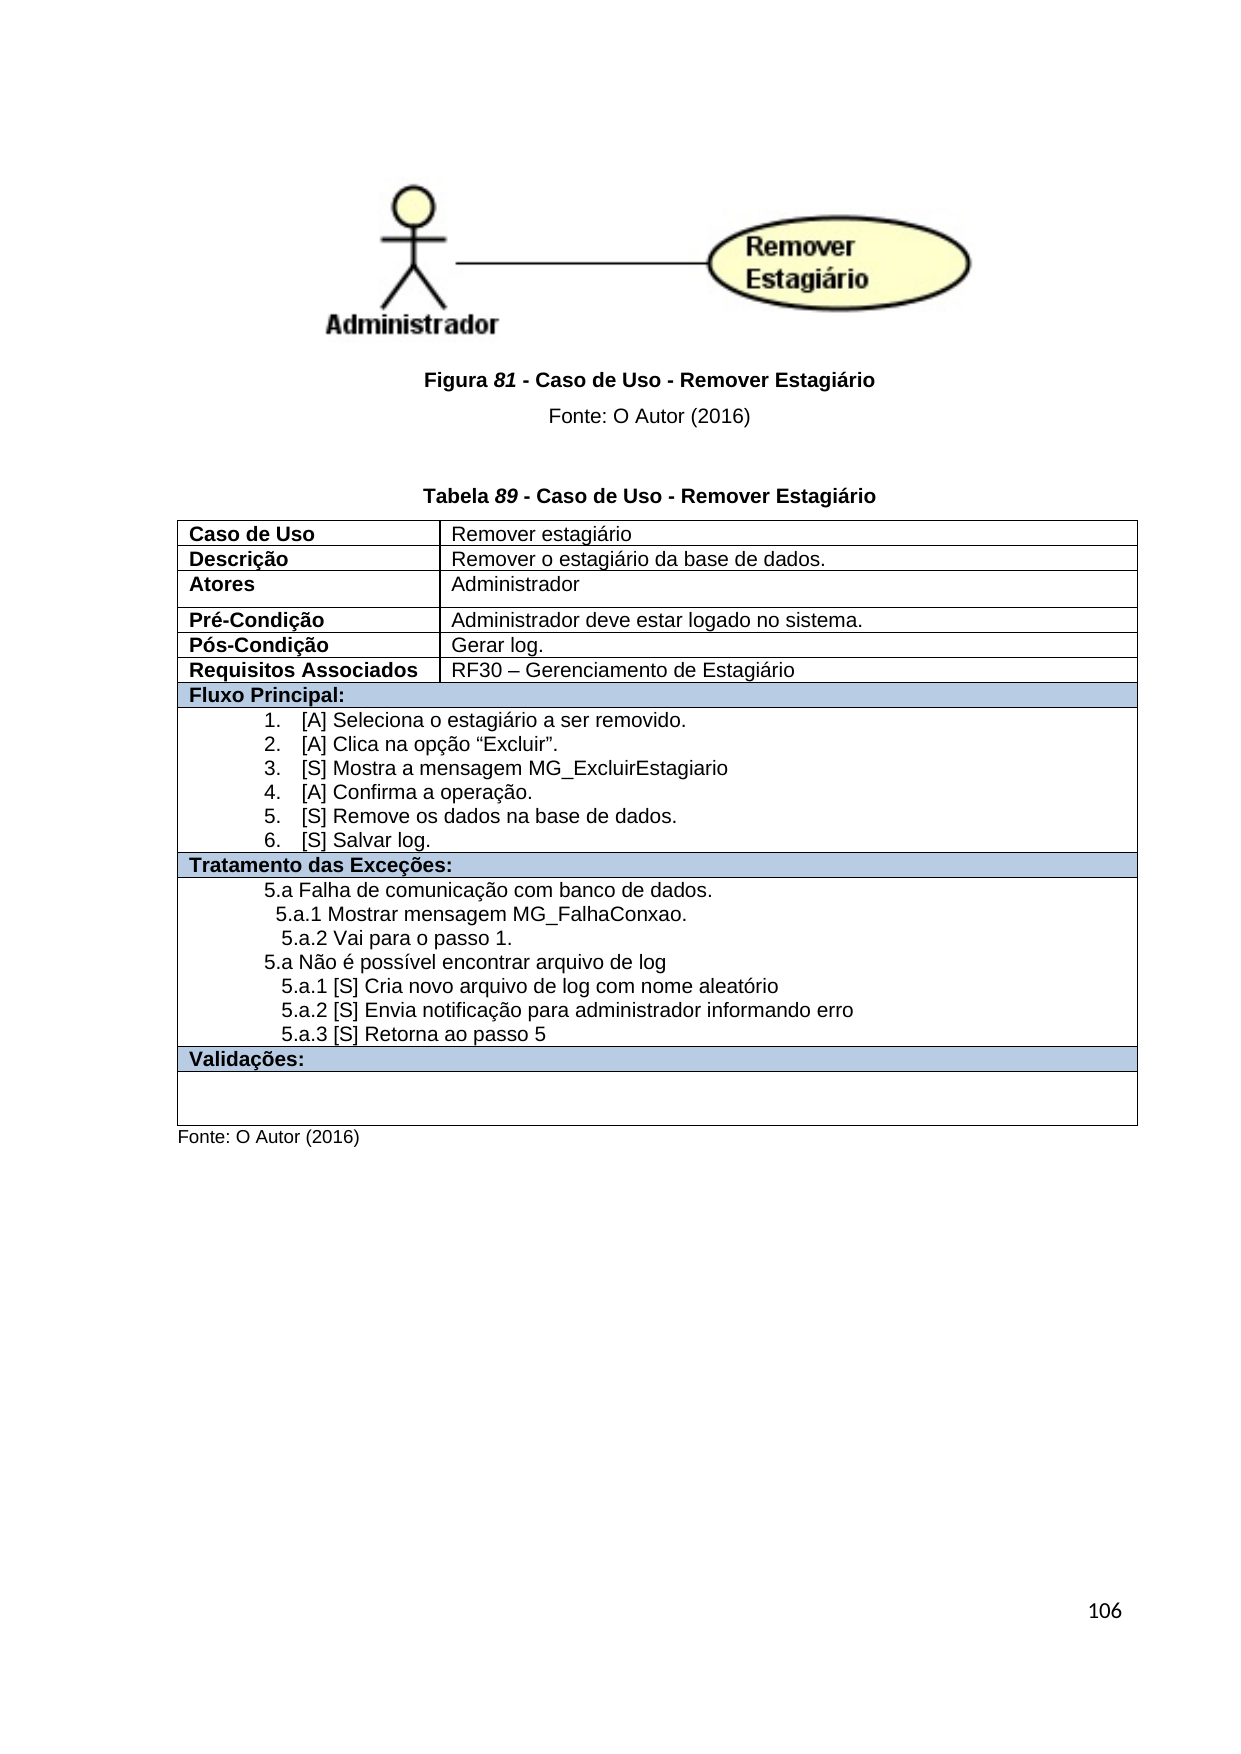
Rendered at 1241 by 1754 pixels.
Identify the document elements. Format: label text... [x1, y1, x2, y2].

picture [323, 177, 977, 343]
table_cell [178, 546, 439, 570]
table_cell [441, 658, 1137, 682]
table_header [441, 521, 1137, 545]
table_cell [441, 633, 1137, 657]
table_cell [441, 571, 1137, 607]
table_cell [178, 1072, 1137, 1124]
text Figura 81 - Caso de Uso - Remover Estagiário [177, 368, 1122, 392]
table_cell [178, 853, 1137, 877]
text Tabela 89 - Caso de Uso - Remover Estagiário [177, 484, 1122, 508]
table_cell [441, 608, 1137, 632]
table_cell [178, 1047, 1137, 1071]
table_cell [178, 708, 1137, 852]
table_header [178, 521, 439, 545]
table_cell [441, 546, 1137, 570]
text Fonte: O Autor (2016) [177, 1126, 1157, 1147]
text Fonte: O Autor (2016) [177, 404, 1122, 428]
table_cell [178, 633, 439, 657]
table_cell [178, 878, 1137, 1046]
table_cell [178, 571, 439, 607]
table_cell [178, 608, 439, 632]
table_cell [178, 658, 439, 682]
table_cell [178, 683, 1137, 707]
